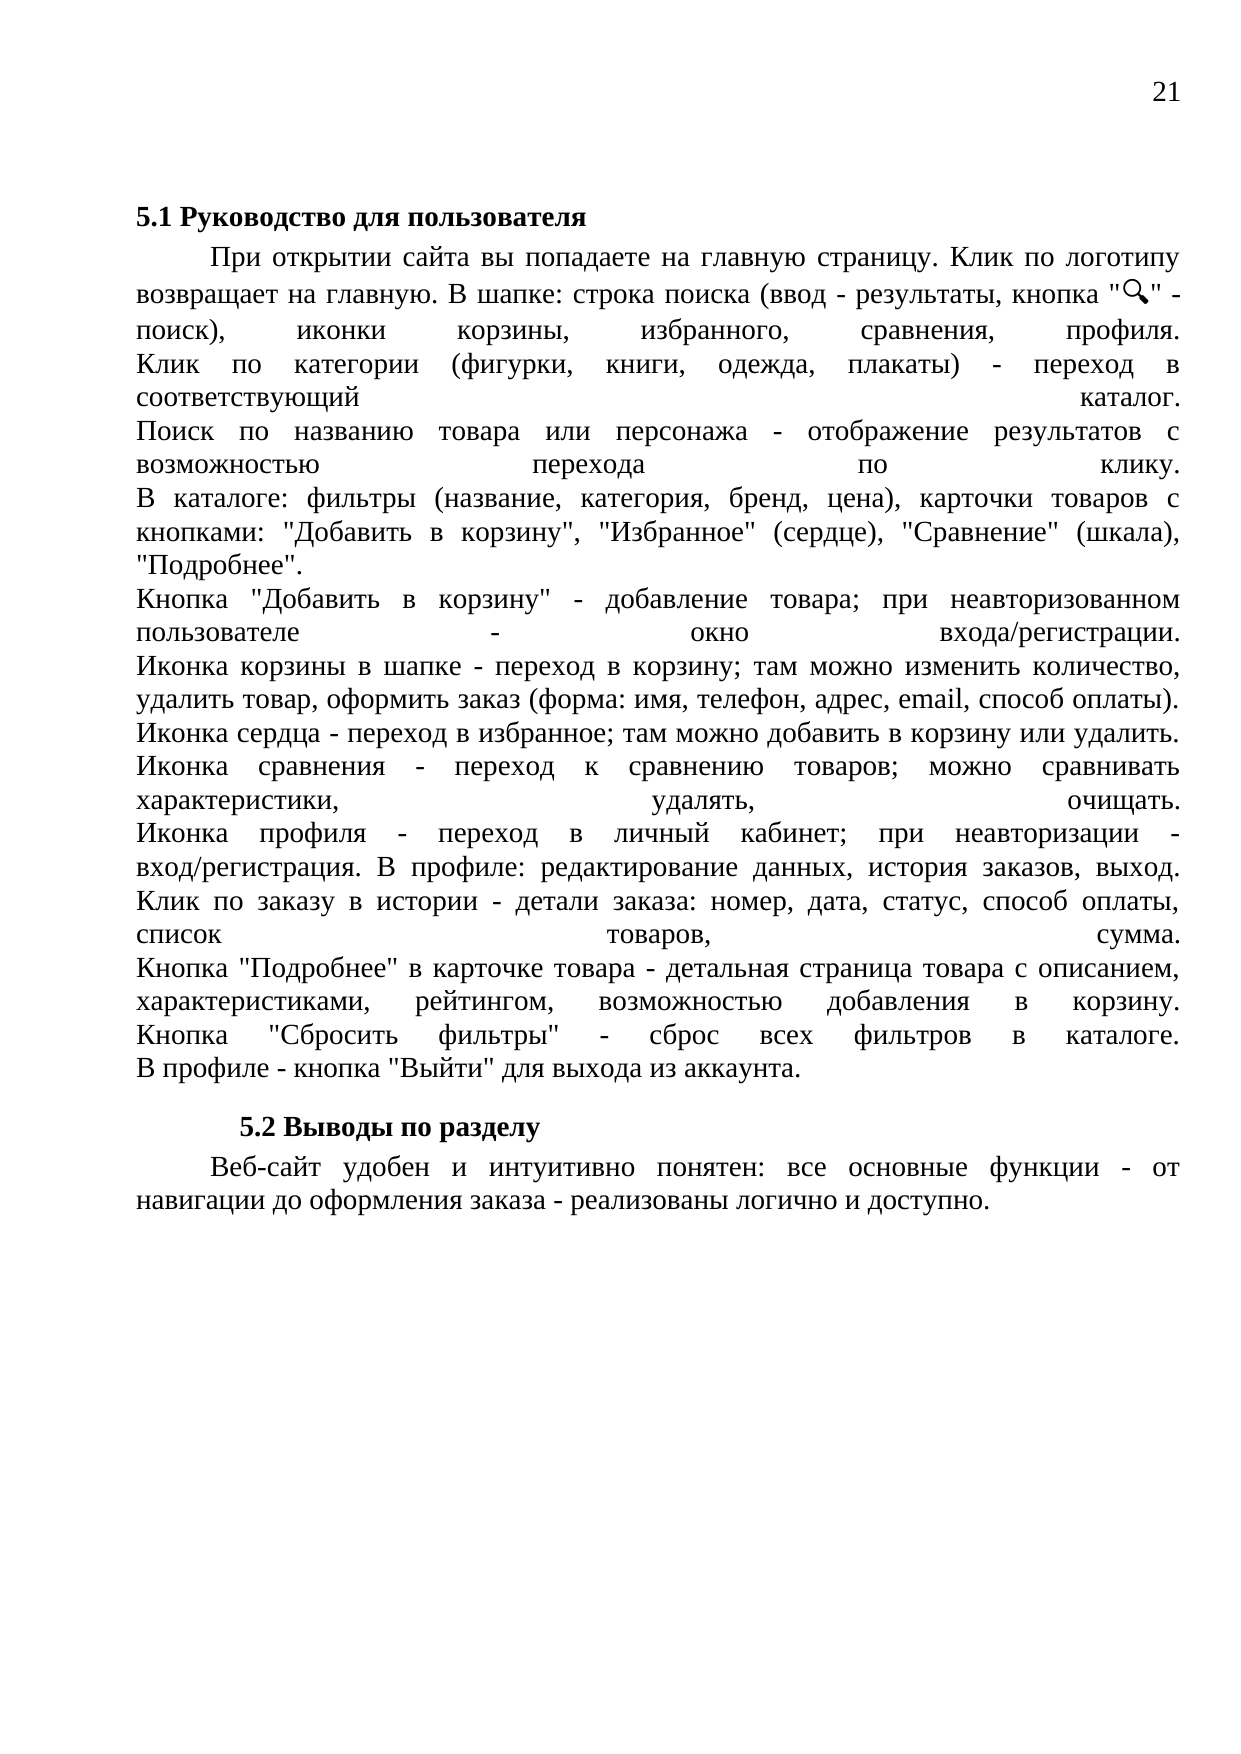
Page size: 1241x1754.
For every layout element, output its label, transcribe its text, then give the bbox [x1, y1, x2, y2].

subtitle 5.2 Выводы по разделу [165, 1109, 1181, 1142]
text При открытии сайта вы попадаете на главную страницу. Клик по логотипу возвращает на главную. В шапке: строка поиска (ввод - результаты, кнопка "🔍" - поиск), иконки корзины, избранного, сравнения, профиля. Клик по категории (фигурки, книги, одежда, плакаты) - переход в соответствующий каталог. Поиск по названию товара или персонажа - отображение результатов с возможностью перехода по клику. В каталоге: фильтры (название, категория, бренд, цена), карточки товаров с кнопками: "Добавить в корзину", "Избранное" (сердце), "Сравнение" (шкала), "Подробнее". Кнопка "Добавить в корзину" - добавление товара; при неавторизованном пользователе - окно входа/регистрации. Иконка корзины в шапке - переход в корзину; там можно изменить количество, удалить товар, оформить заказ (форма: имя, телефон, адрес, email, способ оплаты). Иконка сердца - переход в избранное; там можно добавить в корзину или удалить. Иконка сравнения - переход к сравнению товаров; можно сравнивать характеристики, удалять, очищать. Иконка профиля - переход в личный кабинет; при неавторизации - вход/регистрация. В профиле: редактирование данных, история заказов, выход. Клик по заказу в истории - детали заказа: номер, дата, статус, способ оплаты, список товаров, сумма. Кнопка "Подробнее" в карточке товара - детальная страница товара с описанием, характеристиками, рейтингом, возможностью добавления в корзину. Кнопка "Сбросить фильтры" - сброс всех фильтров в каталоге. В профиле - кнопка "Выйти" для выхода из аккаунта. [136, 239, 1181, 1084]
text Веб-сайт удобен и интуитивно понятен: все основные функции - от навигации до оформления заказа - реализованы логично и доступно. [136, 1149, 1181, 1216]
subtitle 5.1 Руководство для пользователя [136, 199, 1181, 233]
